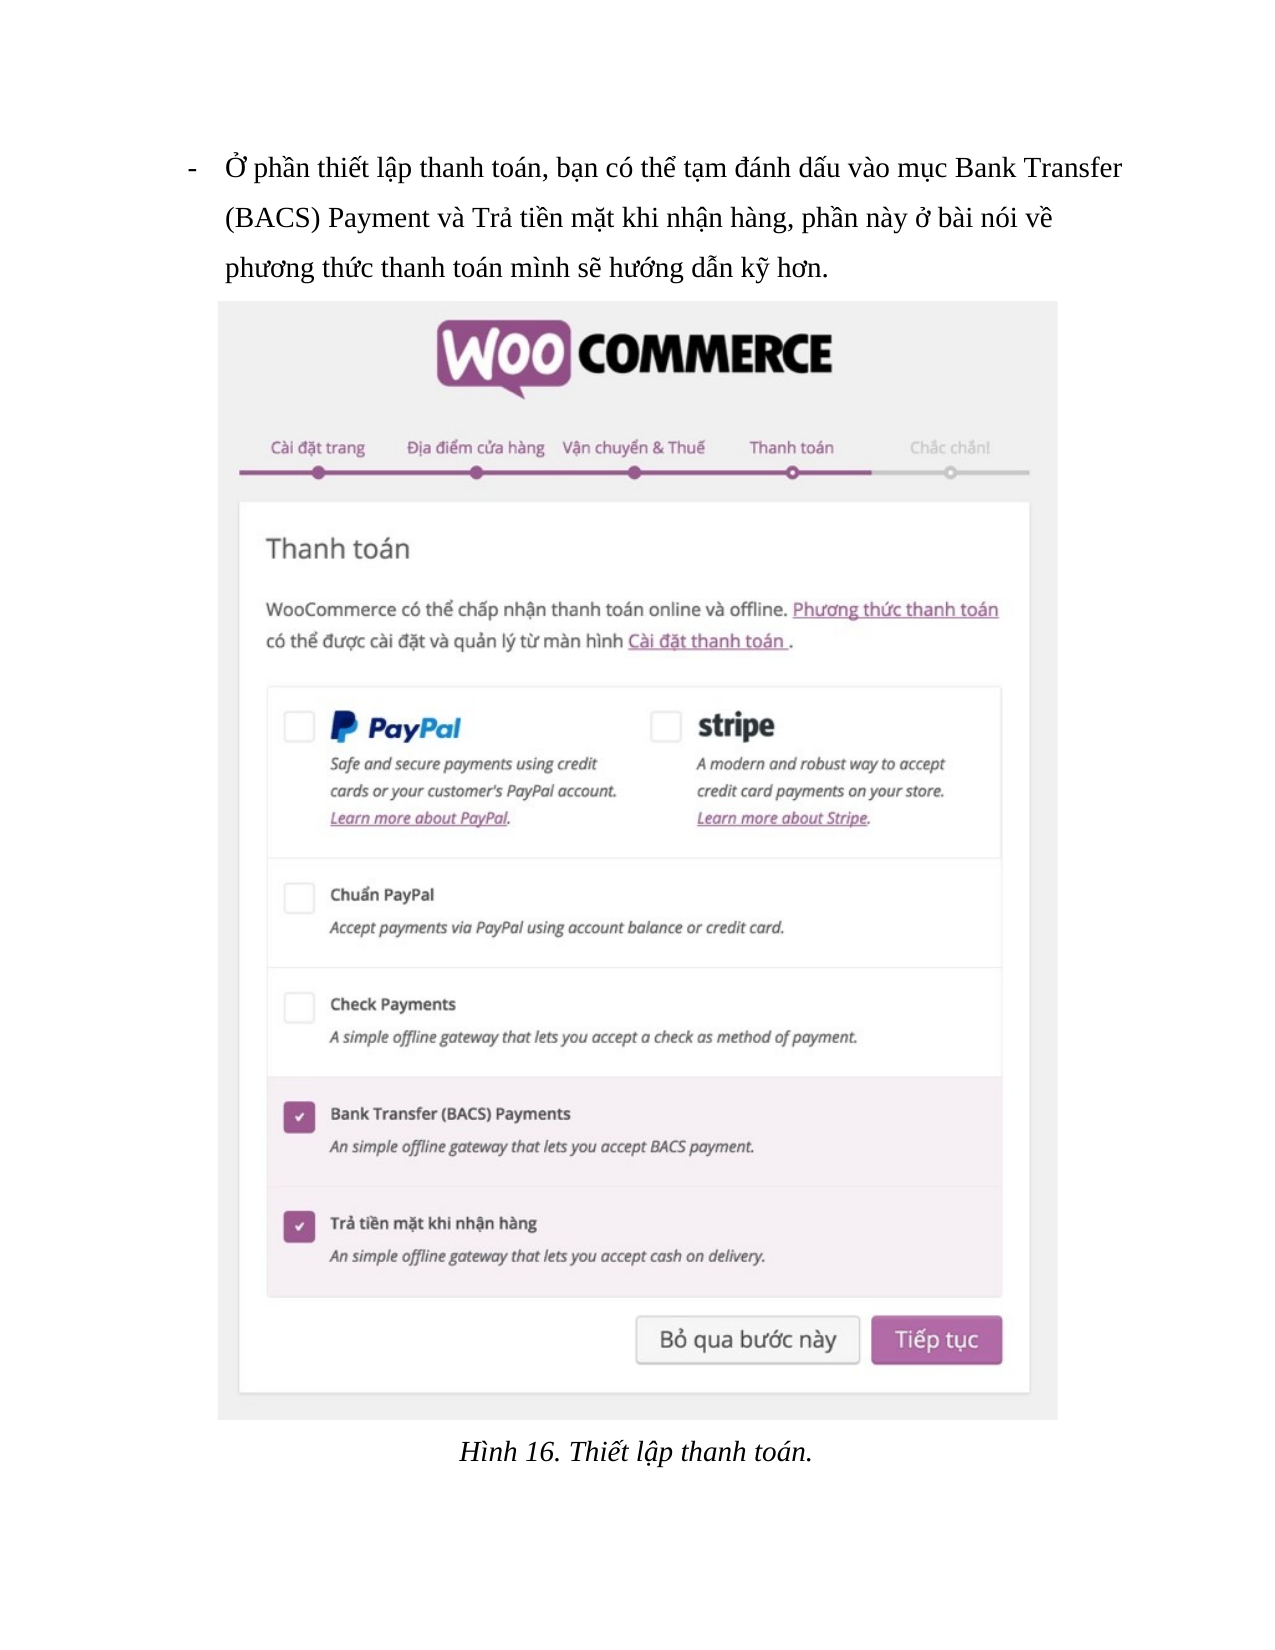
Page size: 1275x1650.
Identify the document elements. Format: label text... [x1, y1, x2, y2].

text Hình 16. Thiết lập thanh toán. [150, 1434, 1125, 1467]
picture [217, 301, 1058, 1420]
list Ở phần thiết lập thanh toán, bạn có thể tạm đánh dấu vào mục Bank Transfer (BACS) Payment và Trả tiền mặt khi nhận hàng, phần này ở bài nói về phương thức thanh toán mình sẽ hướng dẫn kỹ hơn. [187, 150, 1125, 284]
